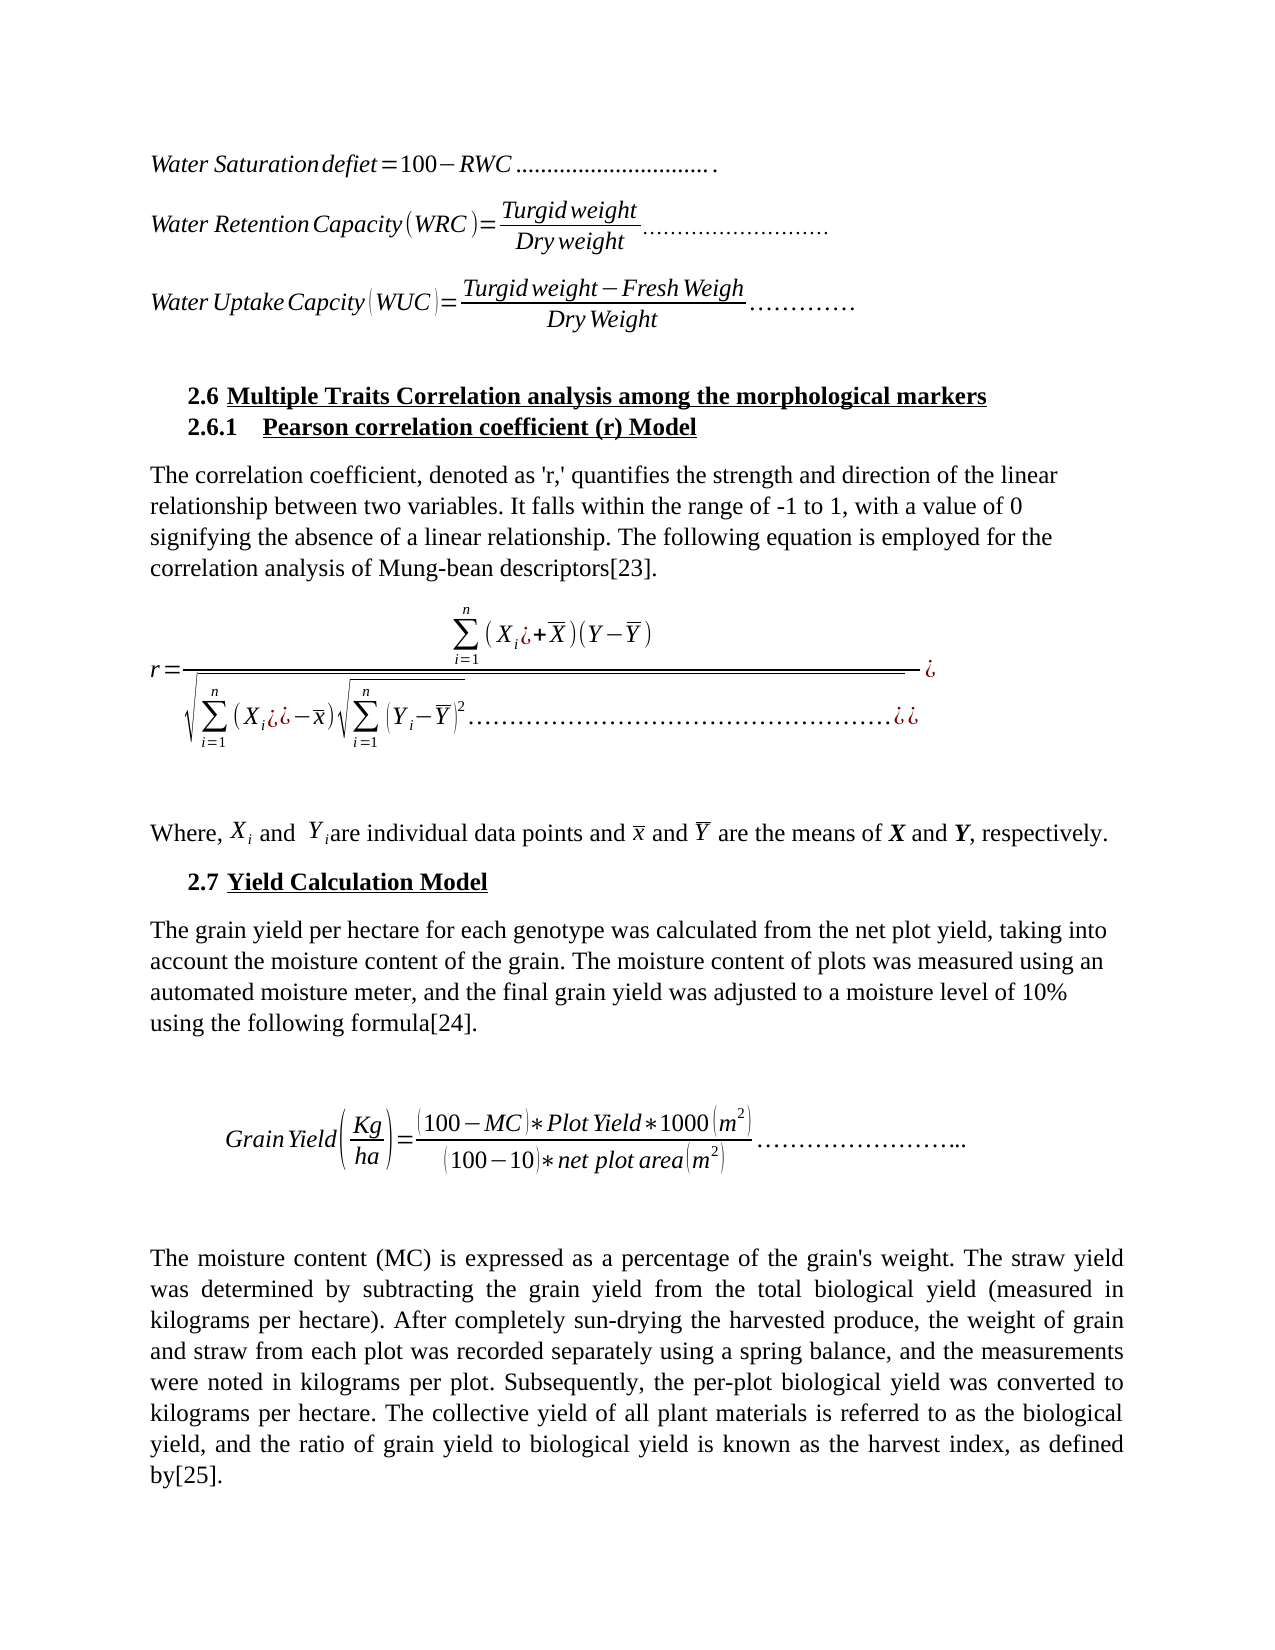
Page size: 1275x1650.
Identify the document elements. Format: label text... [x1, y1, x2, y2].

text Where, and are individual data points and and are the means of X and Y, respectively. [150, 817, 1125, 848]
list Yield Calculation Model [187, 867, 1125, 896]
text The correlation coefficient, denoted as 'r,' quantifies the strength and direction of the linear relationship between two variables. It falls within the range of -1 to 1, with a value of 0 signifying the absence of a linear relationship. The following equation is employed for the correlation analysis of Mung-bean descriptors[23]. [150, 460, 1125, 582]
list Multiple Traits Correlation analysis among the morphological markers [187, 381, 1125, 410]
text .. [150, 1103, 1125, 1176]
text The moisture content (MC) is expressed as a percentage of the grain's weight. The straw yield was determined by subtracting the grain yield from the total biological yield (measured in kilograms per hectare). After completely sun-drying the harvested produce, the weight of grain and straw from each plot was recorded separately using a spring balance, and the measurements were noted in kilograms per plot. Subsequently, the per-plot biological yield was converted to kilograms per hectare. The collective yield of all plant materials is referred to as the biological yield, and the ratio of grain yield to biological yield is known as the harvest index, as defined by[25]. [150, 1243, 1125, 1489]
list Pearson correlation coefficient (r) Model [187, 412, 1125, 441]
text ……………………… [150, 197, 1125, 256]
text The grain yield per hectare for each genotype was calculated from the net plot yield, taking into account the moisture content of the grain. The moisture content of plots was measured using an automated moisture meter, and the final grain yield was adjusted to a moisture level of 10% using the following formula[24]. [150, 915, 1125, 1037]
